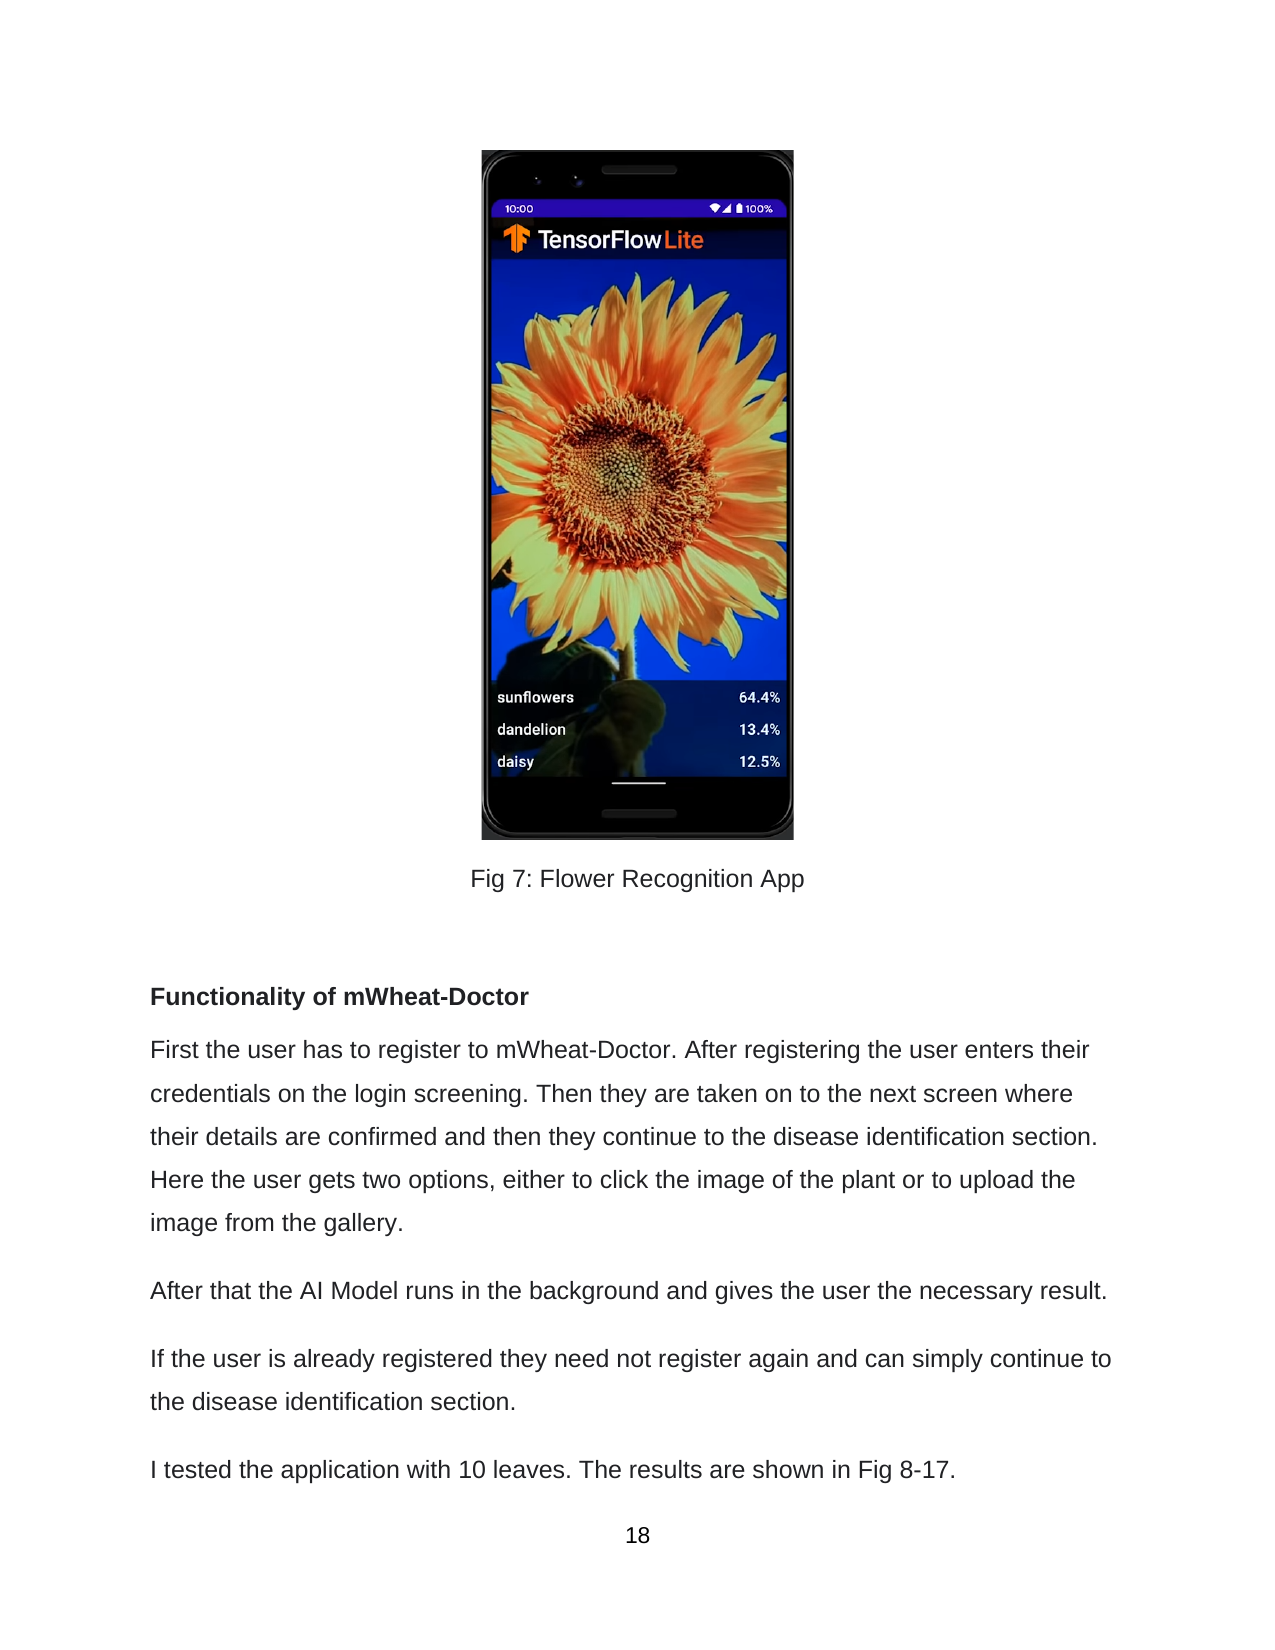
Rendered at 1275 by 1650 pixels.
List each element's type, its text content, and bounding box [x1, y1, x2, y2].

text After that the AI Model runs in the background and gives the user the necessary result. [150, 1276, 1125, 1305]
text I tested the application with 10 leaves. The results are shown in Fig 8-17. [150, 1455, 1125, 1484]
text Functionality of mWheat-Doctor [150, 982, 1125, 1010]
text First the user has to register to mWheat-Doctor. After registering the user enters their credentials on the login screening. Then they are taken on to the next screen where their details are confirmed and then they continue to the disease identification section. Here the user gets two options, either to click the image of the plant or to upload the image from the gallery. [150, 1035, 1125, 1237]
text If the user is already registered they need not register again and can simply continue to the disease identification section. [150, 1344, 1125, 1416]
picture [481, 150, 794, 840]
text Fig 7: Flower Recognition App [150, 864, 1125, 893]
